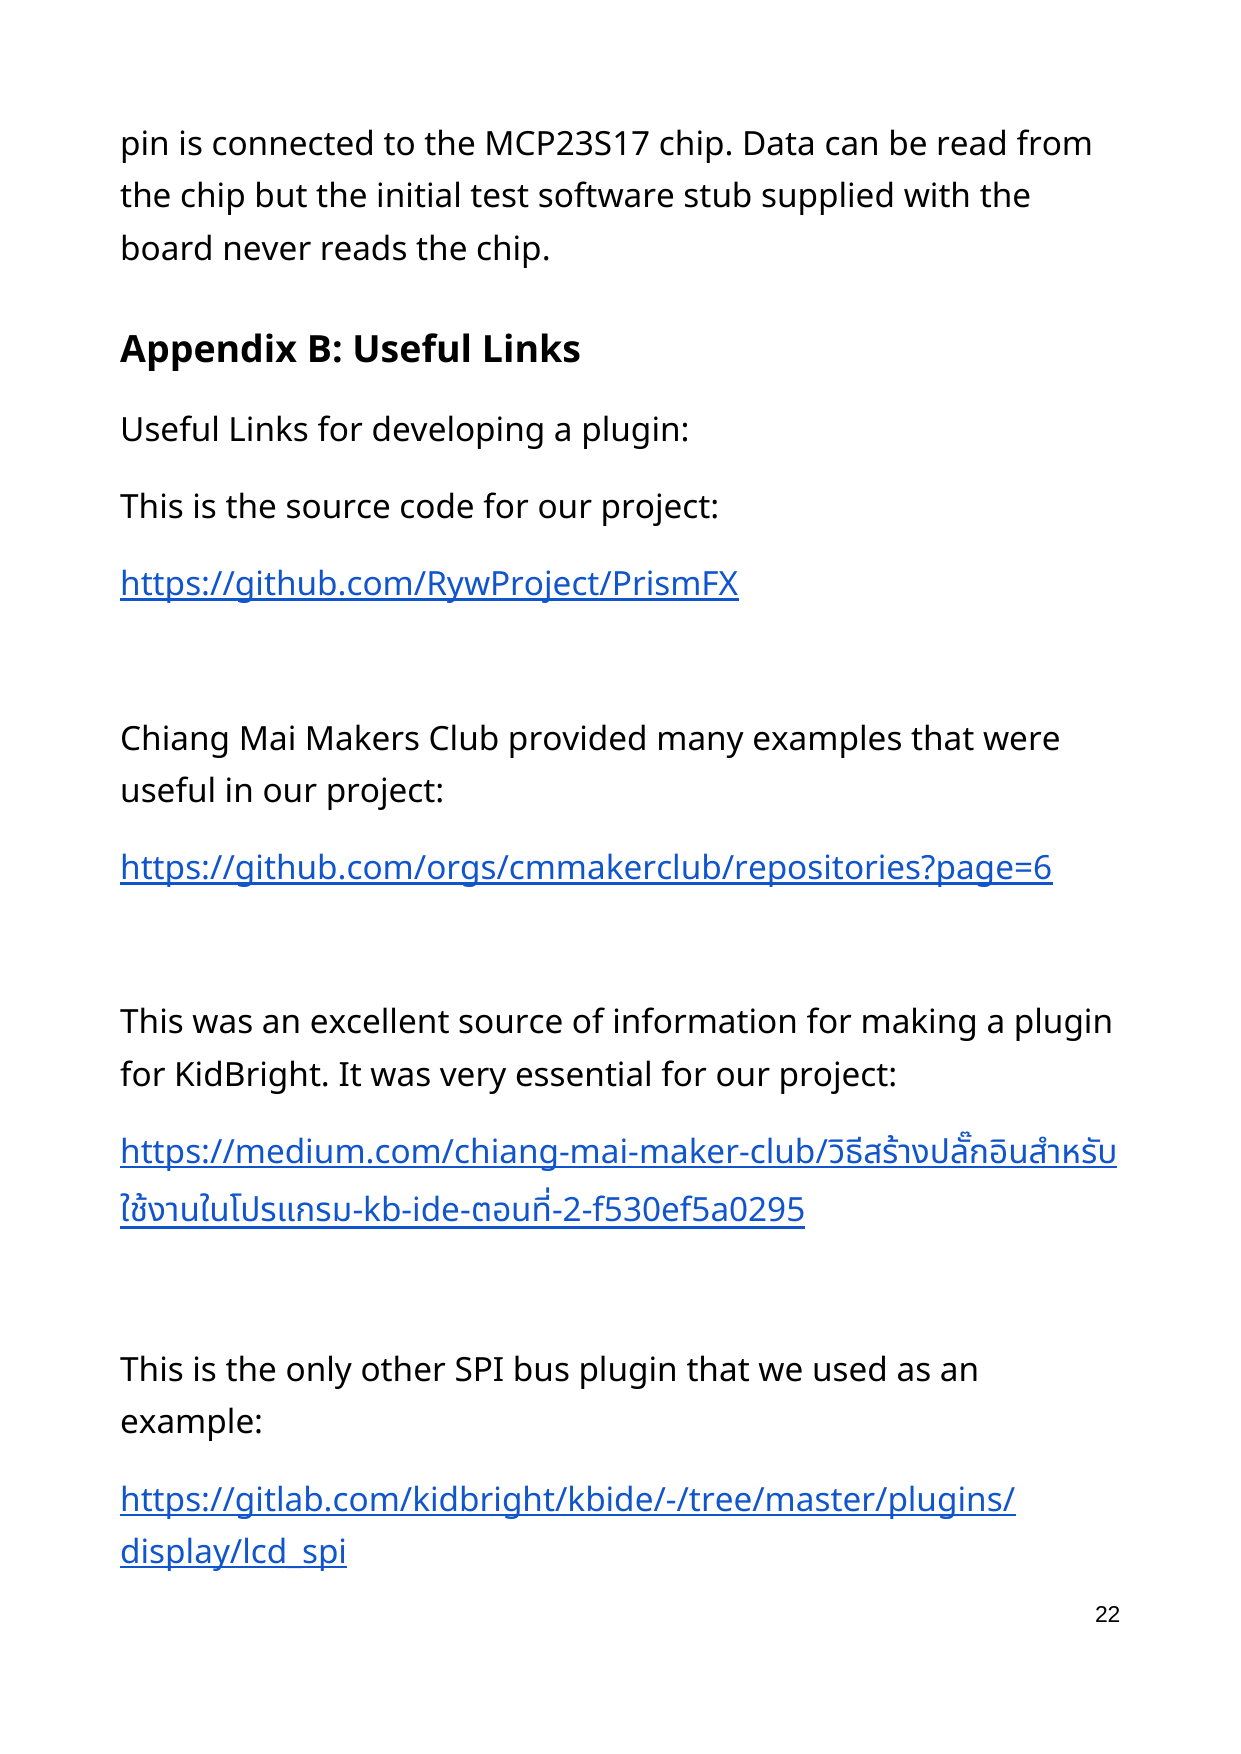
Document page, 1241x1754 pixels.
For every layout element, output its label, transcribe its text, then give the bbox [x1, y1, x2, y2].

text https://github.com/RywProject/PrismFX [120, 560, 1120, 606]
text Appendix B: Useful Links [120, 322, 1120, 373]
text This is the source code for our project: [120, 483, 1120, 528]
text This is the only other SPI bus plugin that we used as an example: [120, 1346, 1120, 1444]
text This was an excellent source of information for making a plugin for KidBright. It was very essential for our project: [120, 998, 1120, 1096]
text https://github.com/orgs/cmmakerclub/repositories?page=6 [120, 844, 1120, 889]
text https://medium.com/chiang-mai-maker-club/วิธีสร้างปลั๊กอินสำหรับใช้งานในโปรแกรม-kb-ide-ตอนที่-2-f530ef5a0295 [120, 1128, 1120, 1236]
text Chiang Mai Makers Club provided many examples that were useful in our project: [120, 714, 1120, 812]
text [120, 120, 1120, 270]
text Useful Links for developing a plugin: [120, 406, 1120, 451]
text https://gitlab.com/kidbright/kbide/-/tree/master/plugins/display/lcd_spi [120, 1476, 1120, 1573]
